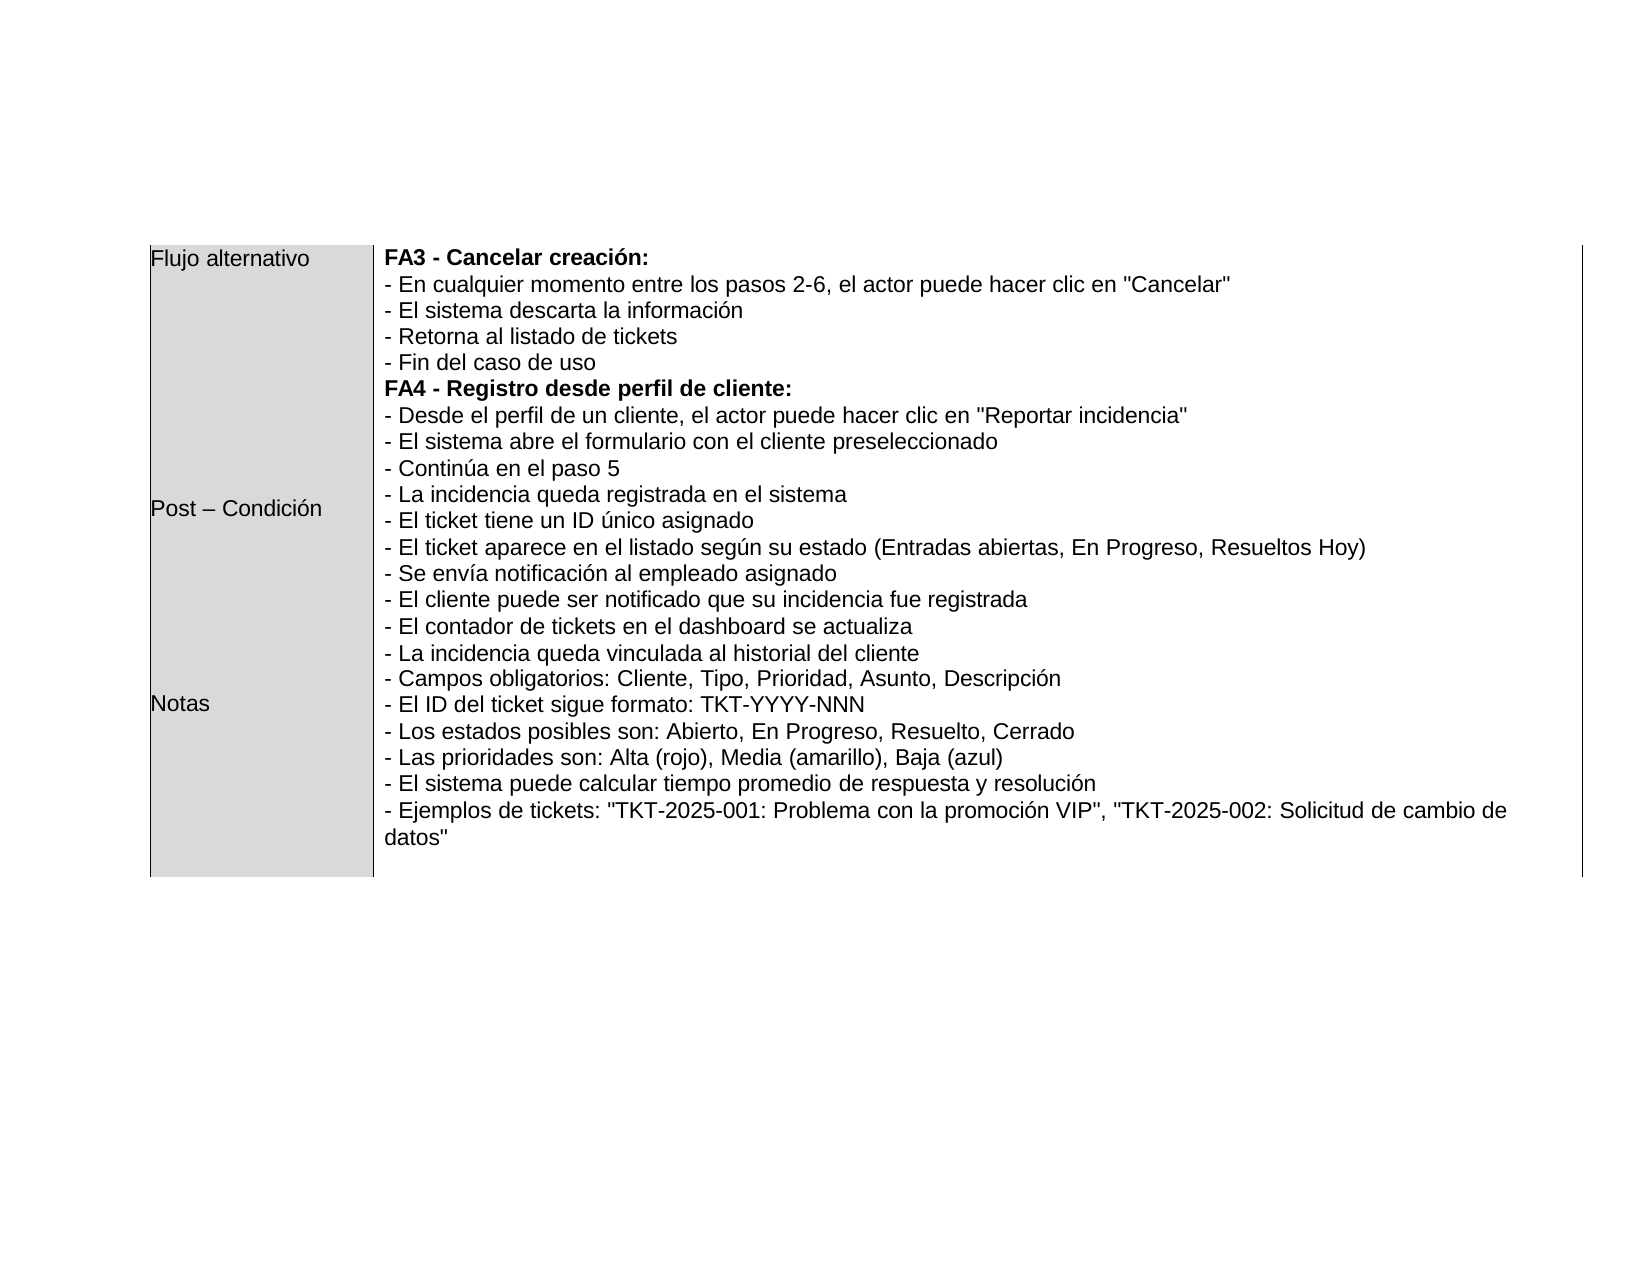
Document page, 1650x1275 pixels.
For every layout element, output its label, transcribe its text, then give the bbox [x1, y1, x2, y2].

list El contador de tickets en el dashboard se actualiza [384, 613, 1596, 639]
list Fin del caso de uso [384, 350, 1596, 376]
list El ID del ticket sigue formato: TKT-YYYY-NNN [384, 692, 1596, 718]
subtitle FA4 - Registro desde perfil de cliente: [384, 376, 1596, 402]
list El sistema puede calcular tiempo promedio de respuesta y resolución [384, 771, 1596, 797]
subtitle FA3 - Cancelar creación: [384, 244, 1596, 270]
list Los estados posibles son: Abierto, En Progreso, Resuelto, Cerrado [384, 718, 1596, 745]
list Desde el perfil de un cliente, el actor puede hacer clic en "Reportar incidencia" [384, 403, 1596, 429]
list El cliente puede ser notificado que su incidencia fue registrada [384, 587, 1596, 613]
list Se envía notificación al empleado asignado [384, 561, 1596, 587]
list La incidencia queda registrada en el sistema [384, 482, 1596, 508]
list El sistema descarta la información [384, 297, 1596, 324]
list El sistema abre el formulario con el cliente preseleccionado [384, 429, 1596, 455]
list Campos obligatorios: Cliente, Tipo, Prioridad, Asunto, Descripción [384, 666, 1596, 692]
list La incidencia queda vinculada al historial del cliente [384, 639, 1596, 666]
list Continúa en el paso 5 [384, 455, 1596, 482]
list Ejemplos de tickets: "TKT-2025-001: Problema con la promoción VIP", "TKT-2025-002: Solicitud de cambio de datos" [384, 797, 1517, 850]
list Las prioridades son: Alta (rojo), Media (amarillo), Baja (azul) [384, 745, 1596, 771]
list El ticket tiene un ID único asignado [384, 508, 1596, 534]
list El ticket aparece en el listado según su estado (Entradas abiertas, En Progreso, Resueltos Hoy) [384, 534, 1596, 561]
list Retorna al listado de tickets [384, 324, 1596, 350]
list En cualquier momento entre los pasos 2-6, el actor puede hacer clic en "Cancelar" [384, 271, 1596, 297]
